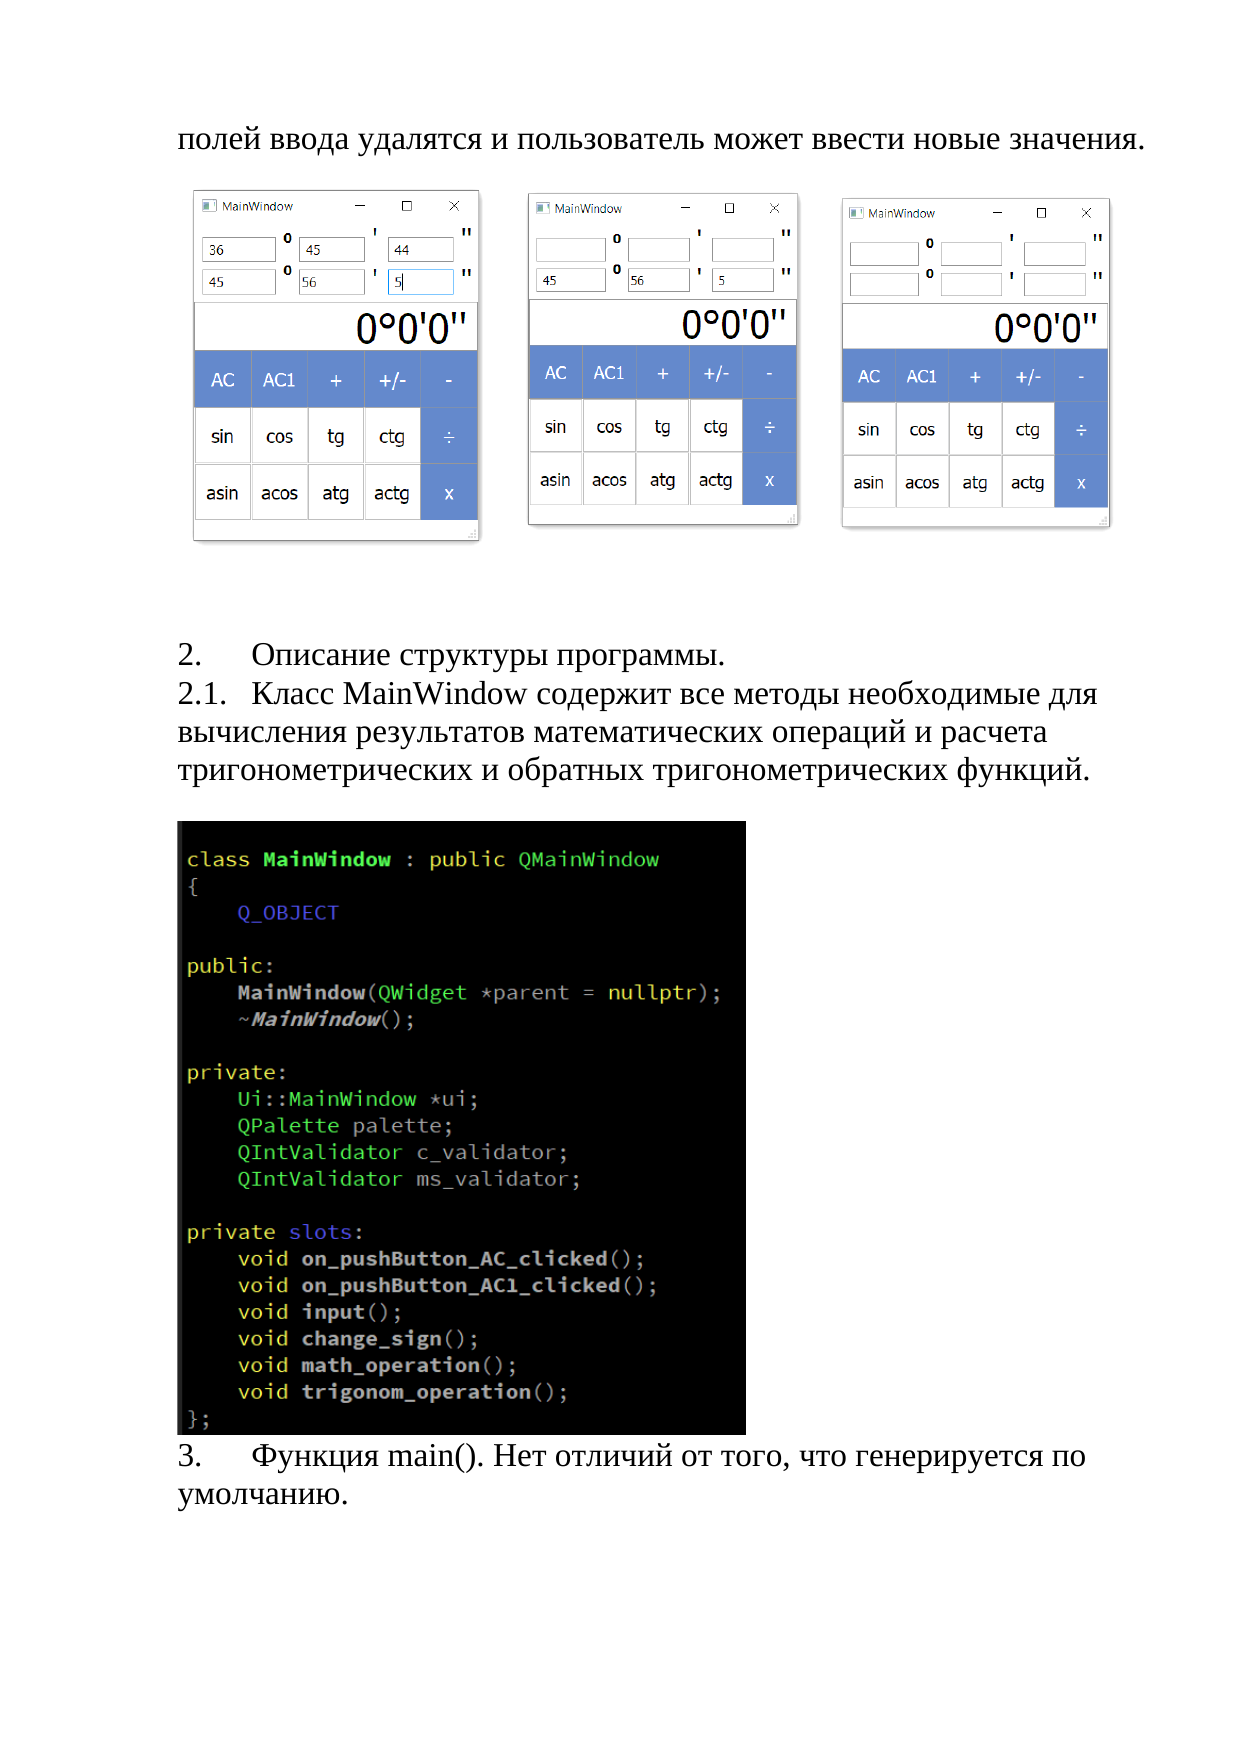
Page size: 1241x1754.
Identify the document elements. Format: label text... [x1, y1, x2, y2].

list Класс MainWindow содержит все методы необходимые для вычисления результатов математических операций и расчета тригонометрических и обратных тригонометрических функций. [177, 673, 1152, 822]
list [177, 118, 1152, 563]
picture [177, 821, 746, 1435]
list Функция main(). Нет отличий от того, что генерируется по умолчанию. [177, 1435, 1152, 1512]
picture [177, 168, 500, 557]
picture [506, 156, 1132, 557]
list Описание структуры программы. [177, 635, 1152, 673]
